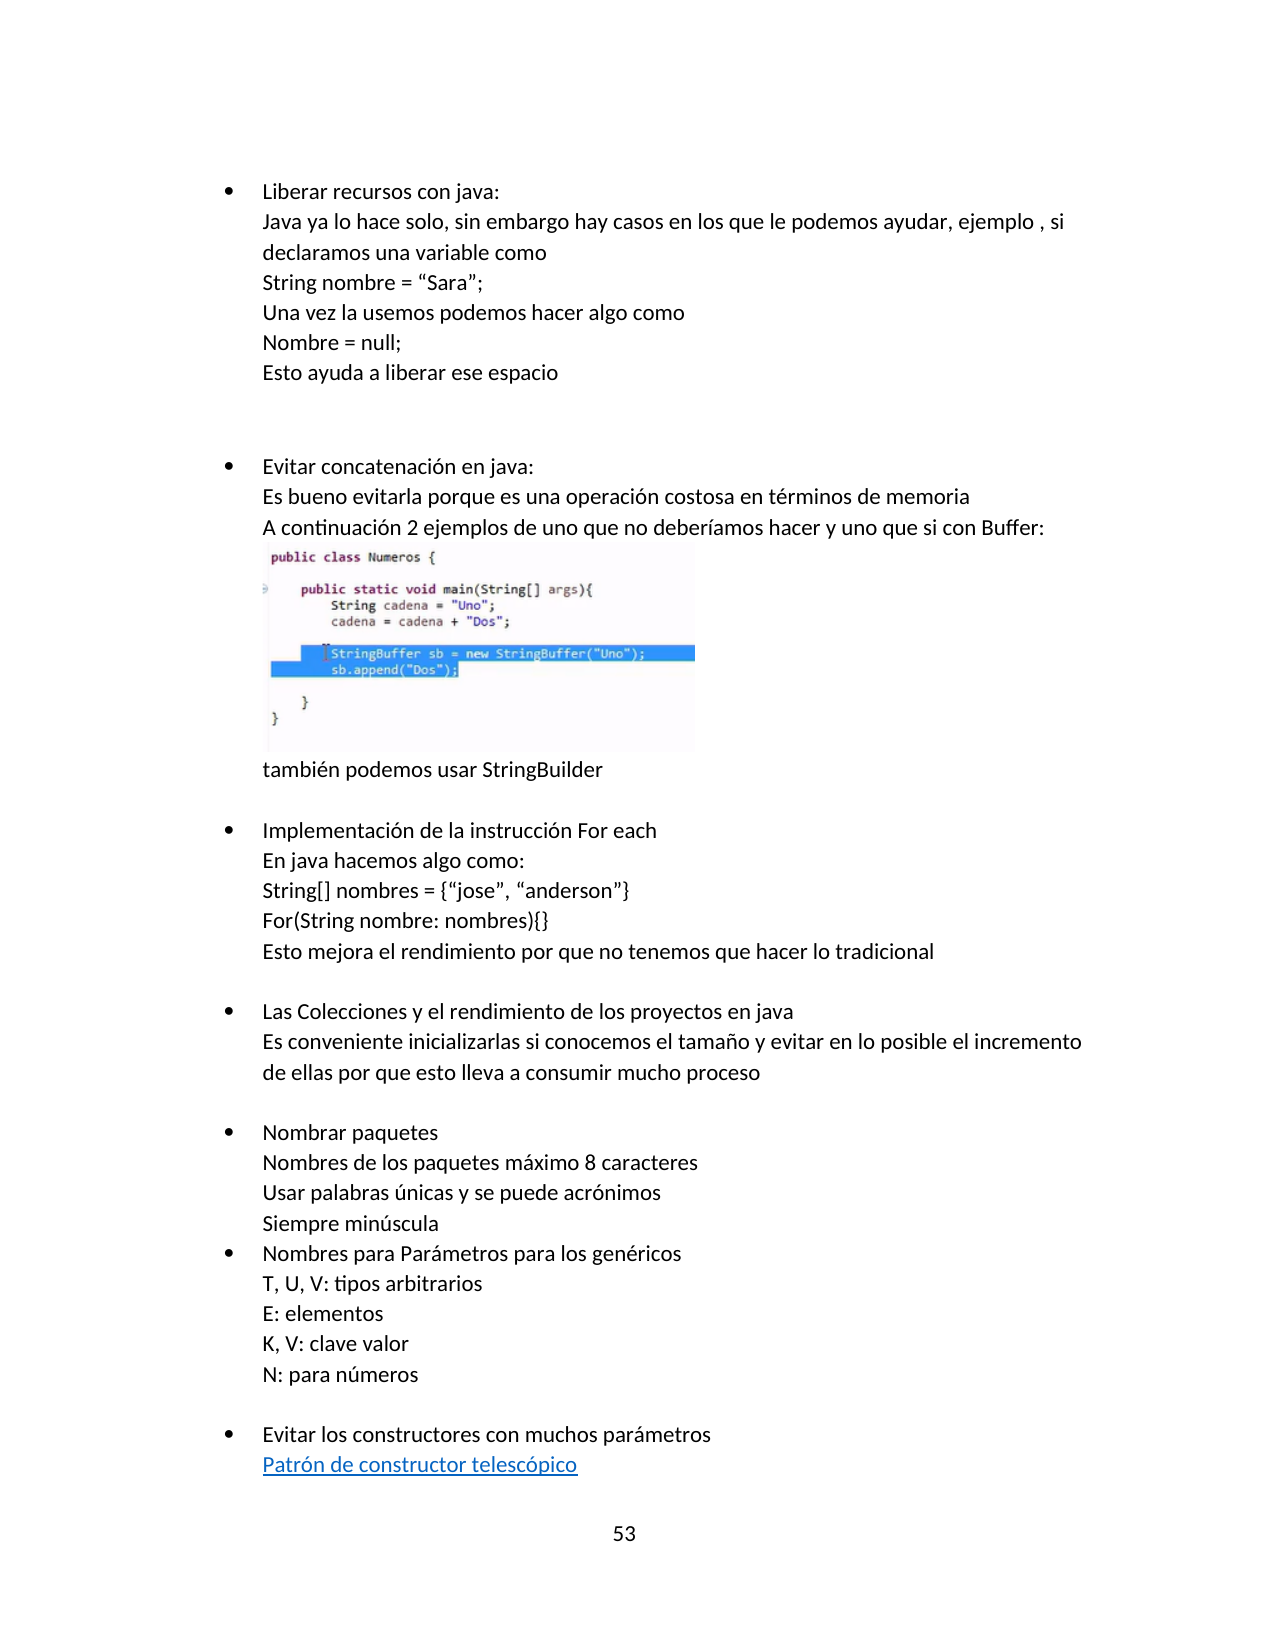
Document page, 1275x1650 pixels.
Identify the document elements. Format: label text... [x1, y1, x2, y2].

list Java ya lo hace solo, sin embargo hay casos en los que le podemos ayudar, ejemplo , si declaramos una variable como [262, 207, 1098, 266]
list Una vez la usemos podemos hacer algo como [262, 298, 1098, 326]
list E: elementos [262, 1299, 1098, 1327]
list T, U, V: tipos arbitrarios [262, 1269, 1098, 1297]
list Evitar los constructores con muchos parámetros [225, 1420, 1098, 1448]
list N: para números [262, 1360, 1098, 1388]
list Patrón de constructor telescópico [262, 1450, 1098, 1478]
list Nombrar paquetes [225, 1118, 1098, 1146]
list Las Colecciones y el rendimiento de los proyectos en java [225, 997, 1098, 1025]
list Liberar recursos con java: [225, 177, 1098, 205]
list Es bueno evitarla porque es una operación costosa en términos de memoria [262, 482, 1098, 510]
list Siempre minúscula [262, 1209, 1098, 1237]
list En java hacemos algo como: [262, 846, 1098, 874]
list Nombres para Parámetros para los genéricos [225, 1239, 1098, 1267]
list Nombre = null; [262, 328, 1098, 356]
list String nombre = “Sara”; [262, 268, 1098, 296]
list Nombres de los paquetes máximo 8 caracteres [262, 1148, 1098, 1176]
list Evitar concatenación en java: [225, 452, 1098, 480]
list For(String nombre: nombres){} [262, 907, 1098, 935]
list K, V: clave valor [262, 1329, 1098, 1358]
list A continuación 2 ejemplos de uno que no deberíamos hacer y uno que si con Buffer: [262, 513, 1098, 541]
list String[] nombres = {“jose”, “anderson”} [262, 876, 1098, 904]
list Es conveniente inicializarlas si conocemos el tamaño y evitar en lo posible el incremento de ellas por que esto lleva a consumir mucho proceso [262, 1027, 1098, 1086]
list Implementación de la instrucción For each [225, 816, 1098, 844]
picture [262, 542, 695, 752]
list Usar palabras únicas y se puede acrónimos [262, 1178, 1098, 1207]
list Esto mejora el rendimiento por que no tenemos que hacer lo tradicional [262, 937, 1098, 965]
list Esto ayuda a liberar ese espacio [262, 358, 1098, 386]
